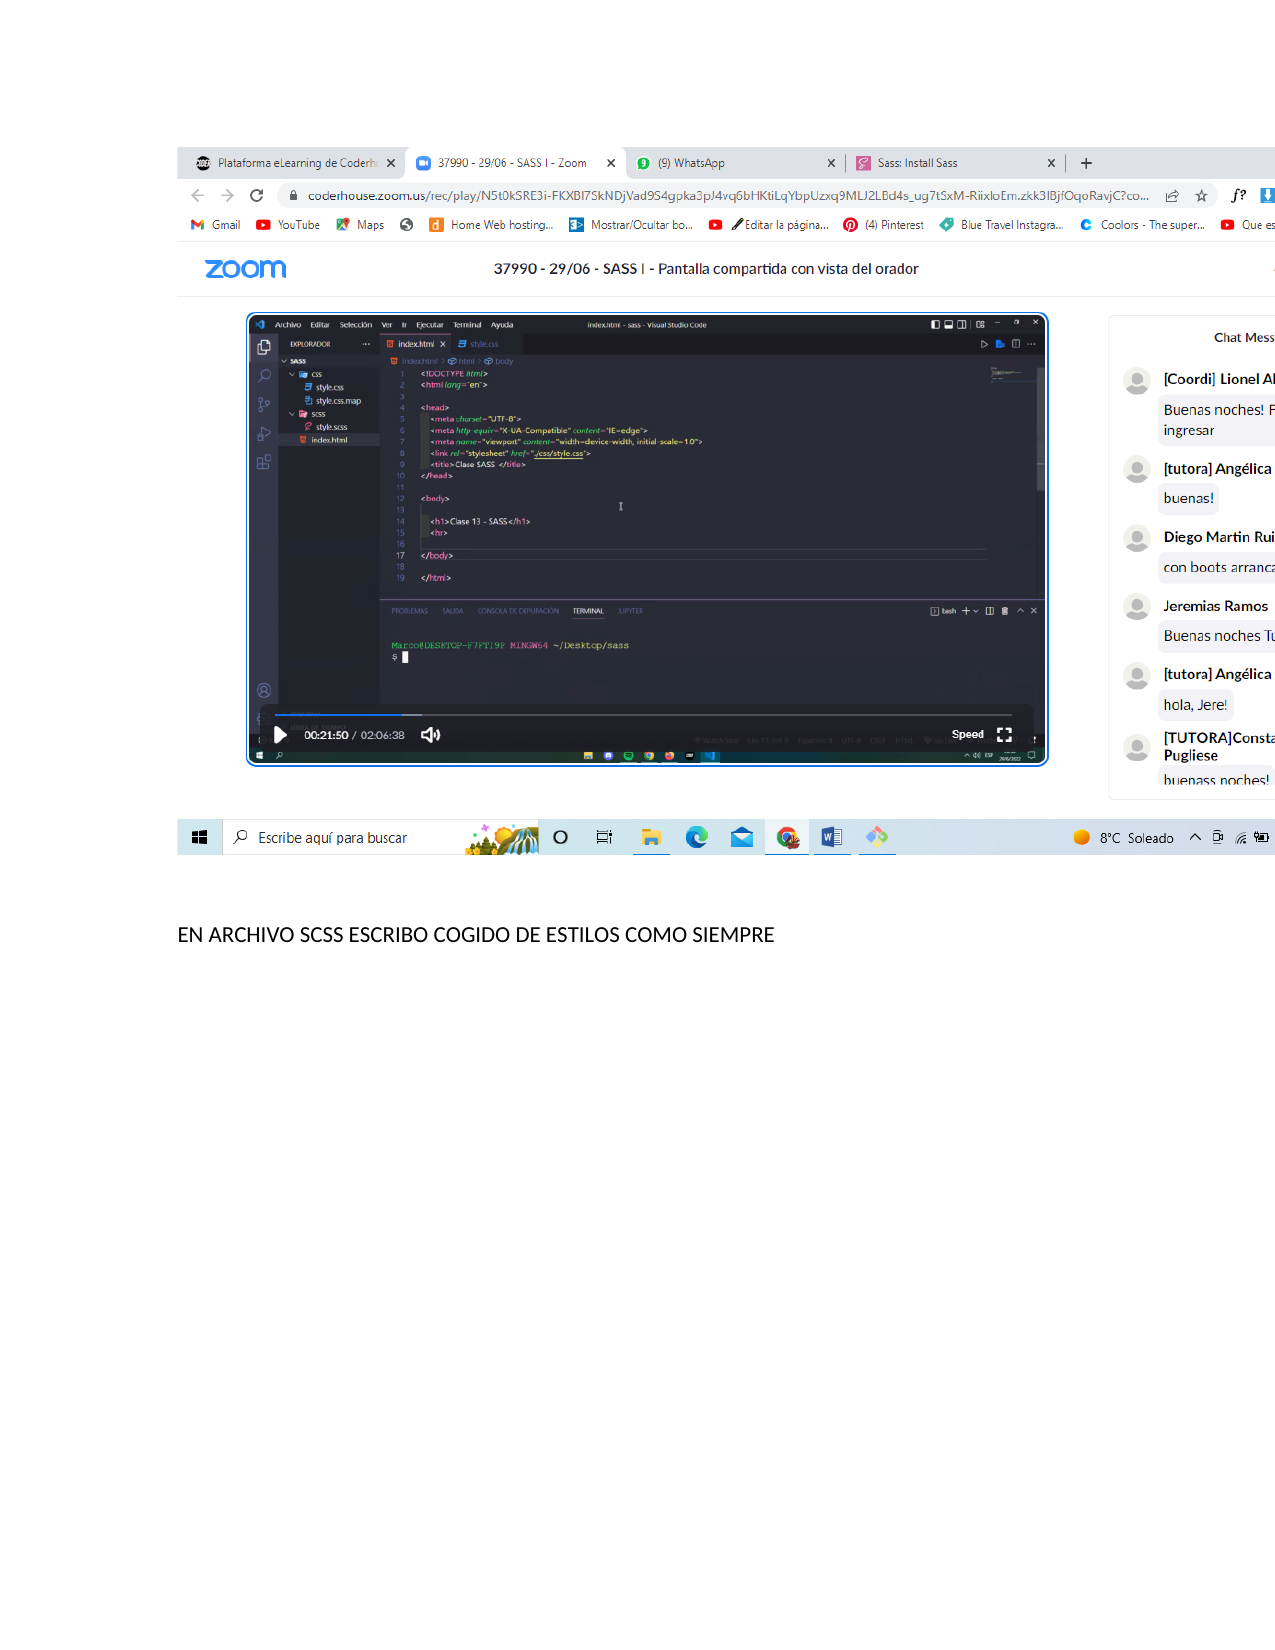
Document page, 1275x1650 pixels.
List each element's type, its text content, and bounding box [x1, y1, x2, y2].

picture [177, 147, 1275, 855]
text EN ARCHIVO SCSS ESCRIBO COGIDO DE ESTILOS COMO SIEMPRE [177, 920, 1098, 948]
